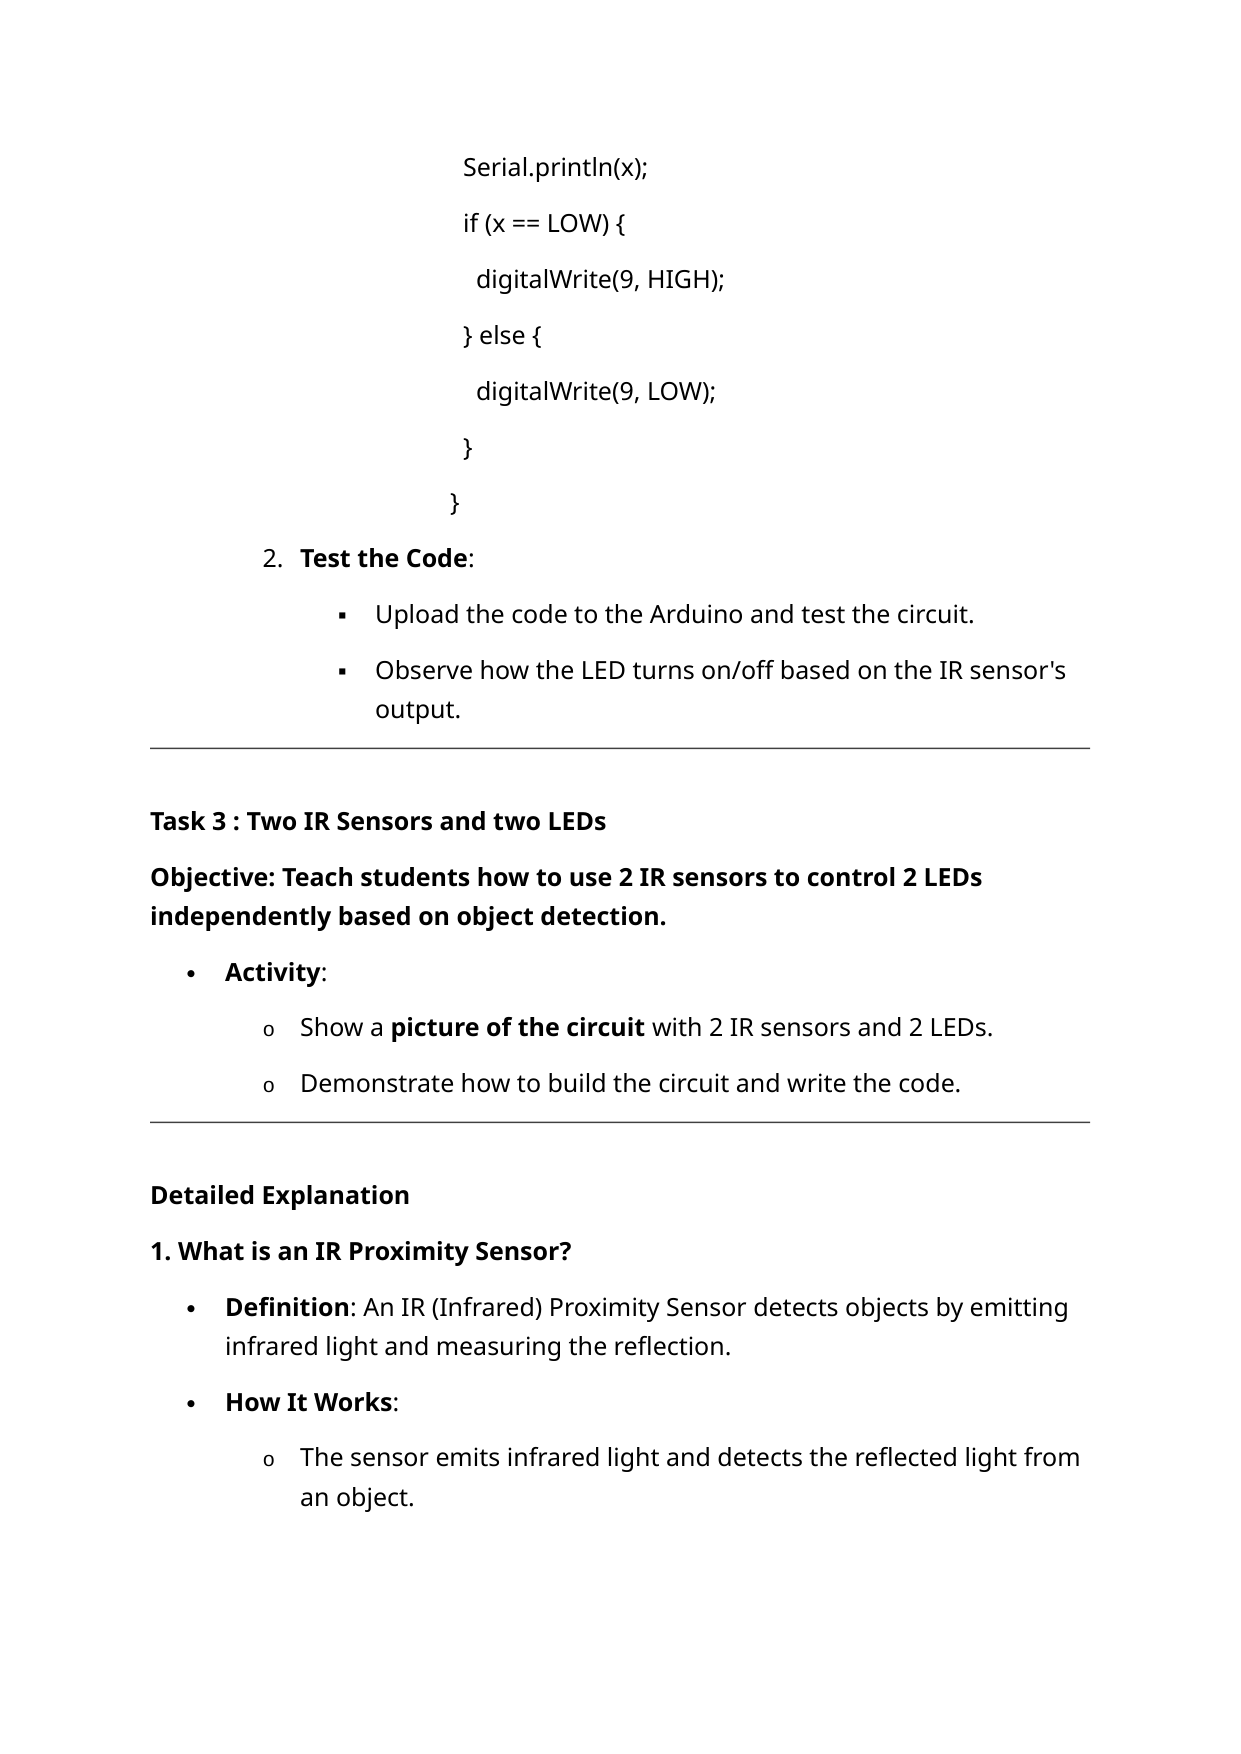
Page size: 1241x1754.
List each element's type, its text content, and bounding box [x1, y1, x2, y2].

list Activity: [187, 954, 1090, 988]
text digitalWrite(9, HIGH); [450, 262, 1090, 296]
list Show a picture of the circuit with 2 IR sensors and 2 LEDs. [262, 1010, 1090, 1044]
text Objective: Teach students how to use 2 IR sensors to control 2 LEDs independently based on object detection. [150, 859, 1090, 932]
list Test the Code: [262, 541, 1090, 575]
list How It Works: [187, 1384, 1090, 1418]
text } else { [450, 317, 1090, 352]
list Upload the code to the Arduino and test the circuit. [337, 597, 1090, 631]
text Detailed Explanation [150, 1177, 1090, 1212]
list Demonstrate how to build the circuit and write the code. [262, 1066, 1090, 1100]
text Serial.println(x); [450, 150, 1090, 184]
list The sensor emits infrared light and detects the reflected light from an object. [262, 1440, 1090, 1513]
text digitalWrite(9, LOW); [450, 373, 1090, 407]
list Definition: An IR (Infrared) Proximity Sensor detects objects by emitting infrared light and measuring the reflection. [187, 1289, 1090, 1362]
text 1. What is an IR Proximity Sensor? [150, 1233, 1090, 1267]
text Task 3 : Two IR Sensors and two LEDs [150, 803, 1090, 837]
text } [450, 429, 1090, 463]
list Observe how the LED turns on/off based on the IR sensor's output. [337, 652, 1090, 726]
text } [450, 485, 1090, 519]
text if (x == LOW) { [450, 206, 1090, 240]
